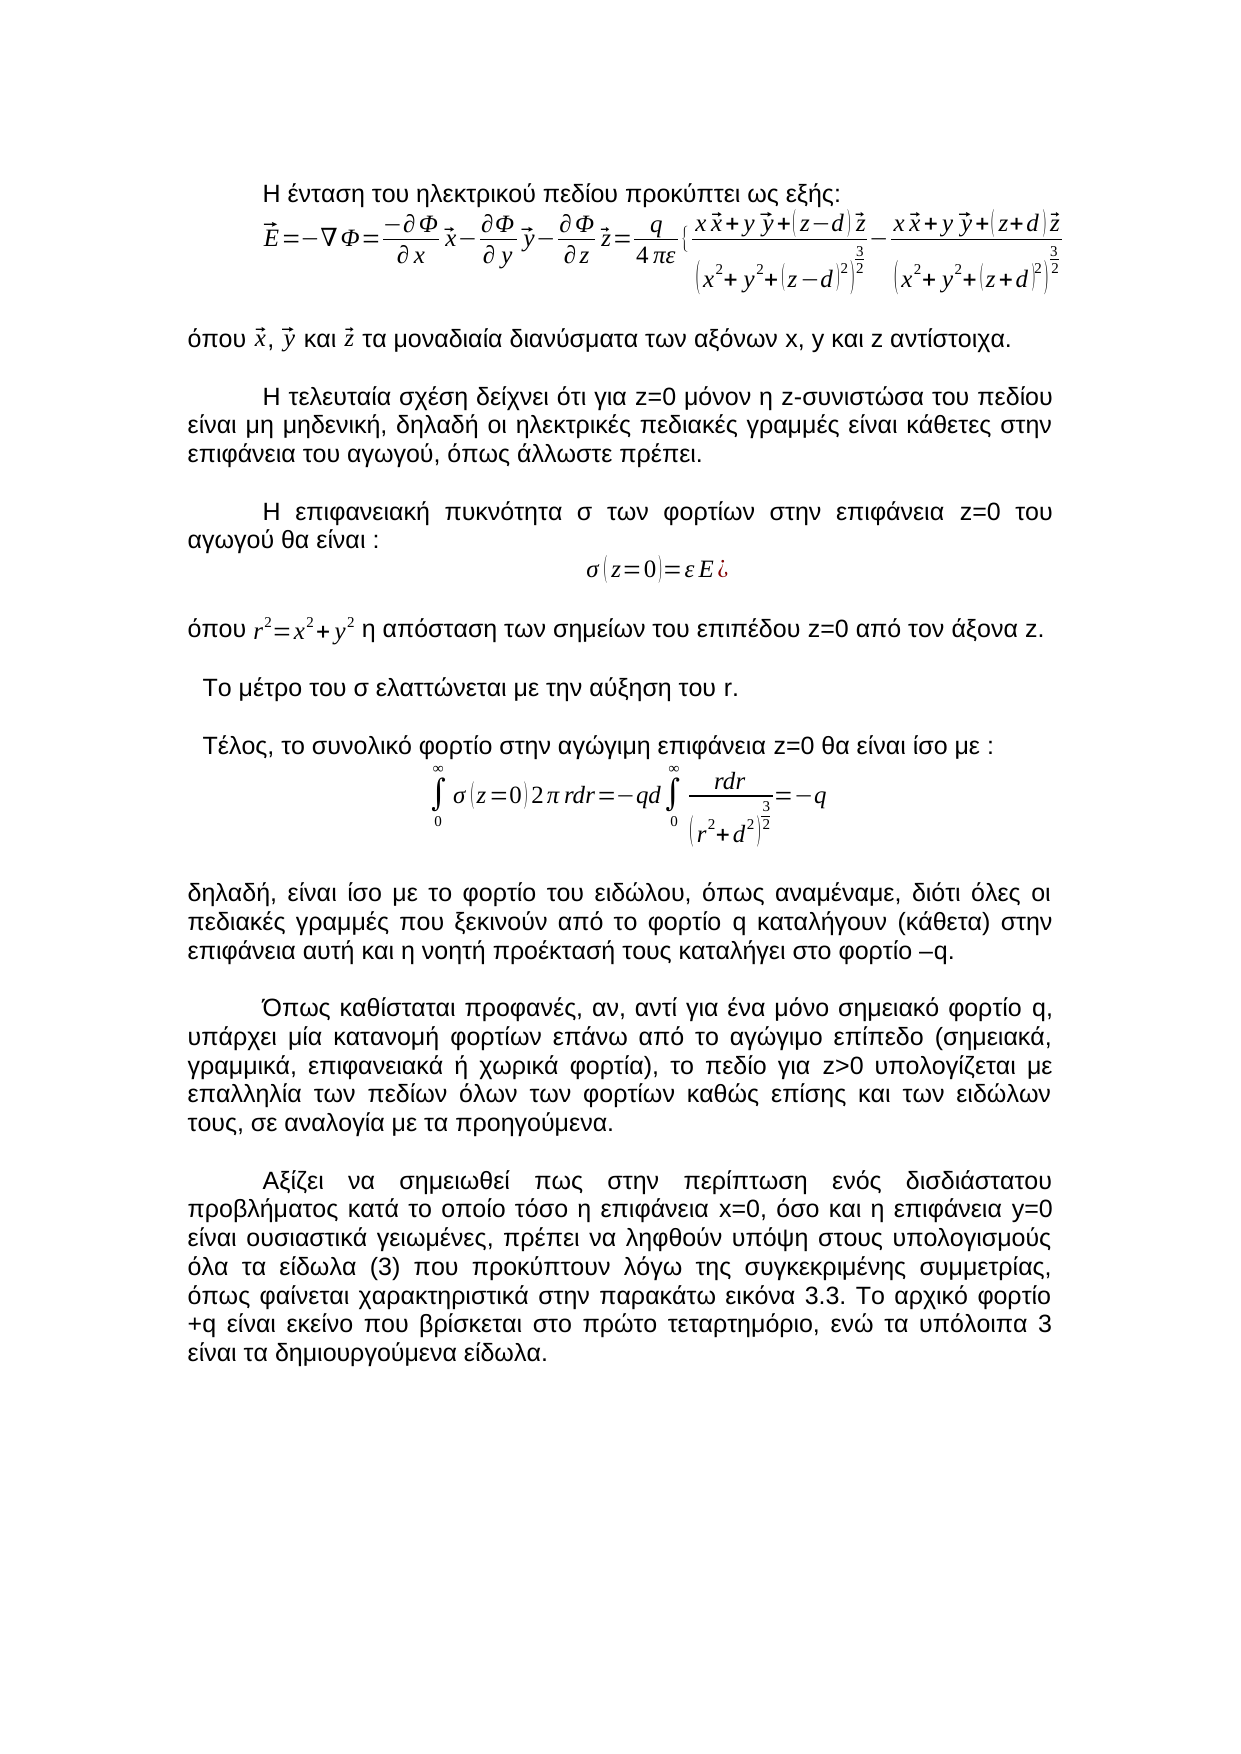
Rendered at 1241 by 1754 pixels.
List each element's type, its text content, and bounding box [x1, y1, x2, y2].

text Η ένταση του ηλεκτρικού πεδίου προκύπτει ως εξής: [187, 179, 1053, 207]
text Αξίζει να σημειωθεί πως στην περίπτωση ενός δισδιάστατου προβλήματος κατά το οποίο τόσο η επιφάνεια x=0, όσο και η επιφάνεια y=0 είναι ουσιαστικά γειωμένες, πρέπει να ληφθούν υπόψη στους υπολογισμούς όλα τα είδωλα (3) που προκύπτουν λόγω της συγκεκριμένης συμμετρίας, όπως φαίνεται χαρακτηριστικά στην παρακάτω εικόνα 3.3. Το αρχικό φορτίο +q είναι εκείνο που βρίσκεται στο πρώτο τεταρτημόριο, ενώ τα υπόλοιπα 3 είναι τα δημιουργούμενα είδωλα. [187, 1166, 1053, 1367]
text Η τελευταία σχέση δείχνει ότι για z=0 μόνον η z-συνιστώσα του πεδίου είναι μη μηδενική, δηλαδή οι ηλεκτρικές πεδιακές γραμμές είναι κάθετες στην επιφάνεια του αγωγού, όπως άλλωστε πρέπει. [187, 381, 1053, 468]
text όπου η απόσταση των σημείων του επιπέδου z=0 από τον άξονα z. [187, 613, 1053, 644]
text Τέλος, το συνολικό φορτίο στην αγώγιμη επιφάνεια z=0 θα είναι ίσο με : [187, 731, 1053, 759]
text Όπως καθίσταται προφανές, αν, αντί για ένα μόνο σημειακό φορτίο q, υπάρχει μία κατανομή φορτίων επάνω από το αγώγιμο επίπεδο (σημειακά, γραμμικά, επιφανειακά ή χωρικά φορτία), το πεδίο για z>0 υπολογίζεται με επαλληλία των πεδίων όλων των φορτίων καθώς επίσης και των ειδώλων τους, σε αναλογία με τα προηγούμενα. [187, 993, 1053, 1137]
text όπου , και τα μοναδιαία διανύσματα των αξόνων x, y και z αντίστοιχα. [187, 324, 1053, 353]
text δηλαδή, είναι ίσο με το φορτίο του ειδώλου, όπως αναμέναμε, διότι όλες οι πεδιακές γραμμές που ξεκινούν από το φορτίο q καταλήγουν (κάθετα) στην επιφάνεια αυτή και η νοητή προέκτασή τους καταλήγει στο φορτίο –q. [187, 878, 1053, 964]
text Το μέτρο του σ ελαττώνεται με την αύξηση του r. [187, 673, 1053, 702]
text Η επιφανειακή πυκνότητα σ των φορτίων στην επιφάνεια z=0 του αγωγού θα είναι : [187, 496, 1053, 554]
